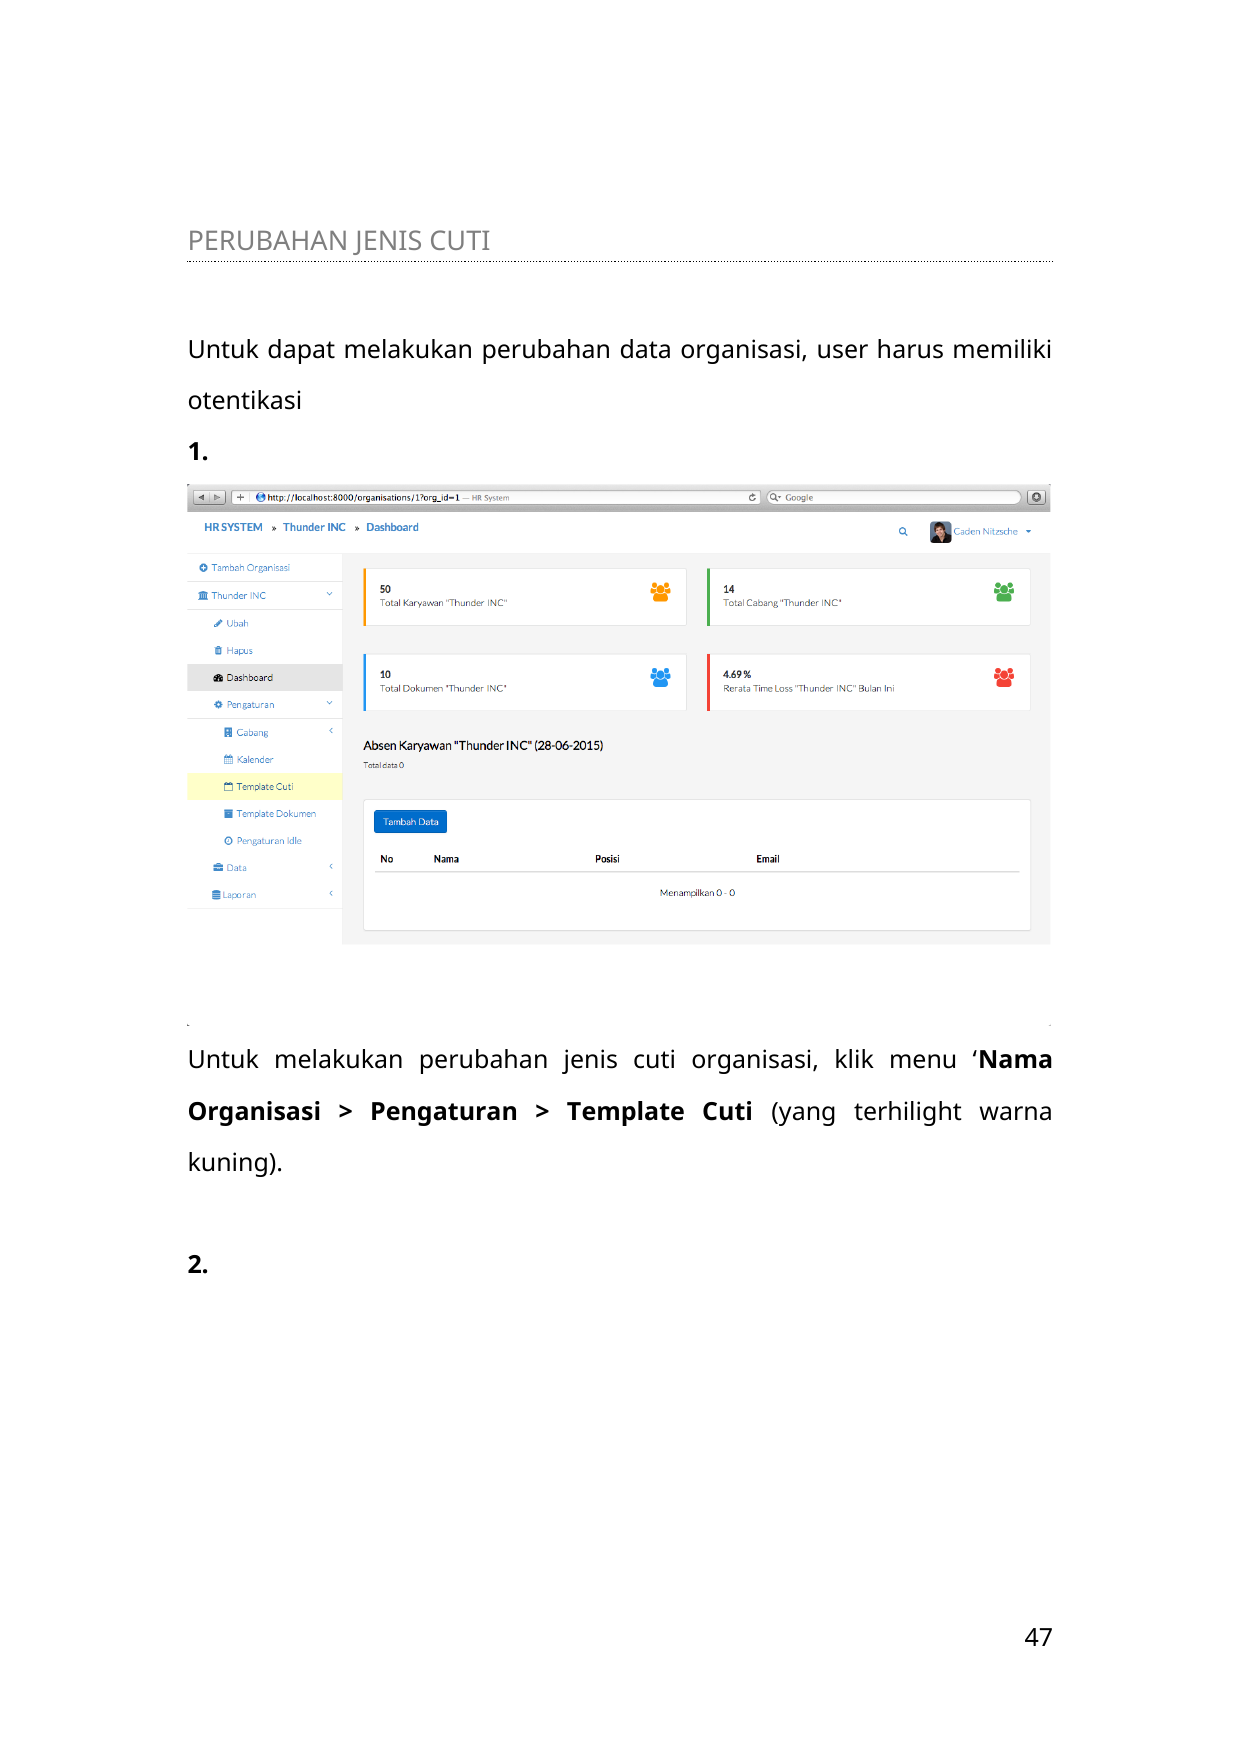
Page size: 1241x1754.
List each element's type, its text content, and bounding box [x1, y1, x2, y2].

text Untuk melakukan perubahan jenis cuti organisasi, klik menu ‘Nama Organisasi > Pengaturan > Template Cuti (yang terhilight warna kuning). [187, 1042, 1053, 1178]
text 1. [187, 433, 1053, 467]
text 2. [187, 1246, 1053, 1280]
picture [187, 484, 1051, 1026]
text Untuk dapat melakukan perubahan data organisasi, user harus memiliki otentikasi [187, 331, 1053, 416]
subtitle PERUBAHAN JENIS CUTI [187, 222, 1053, 262]
